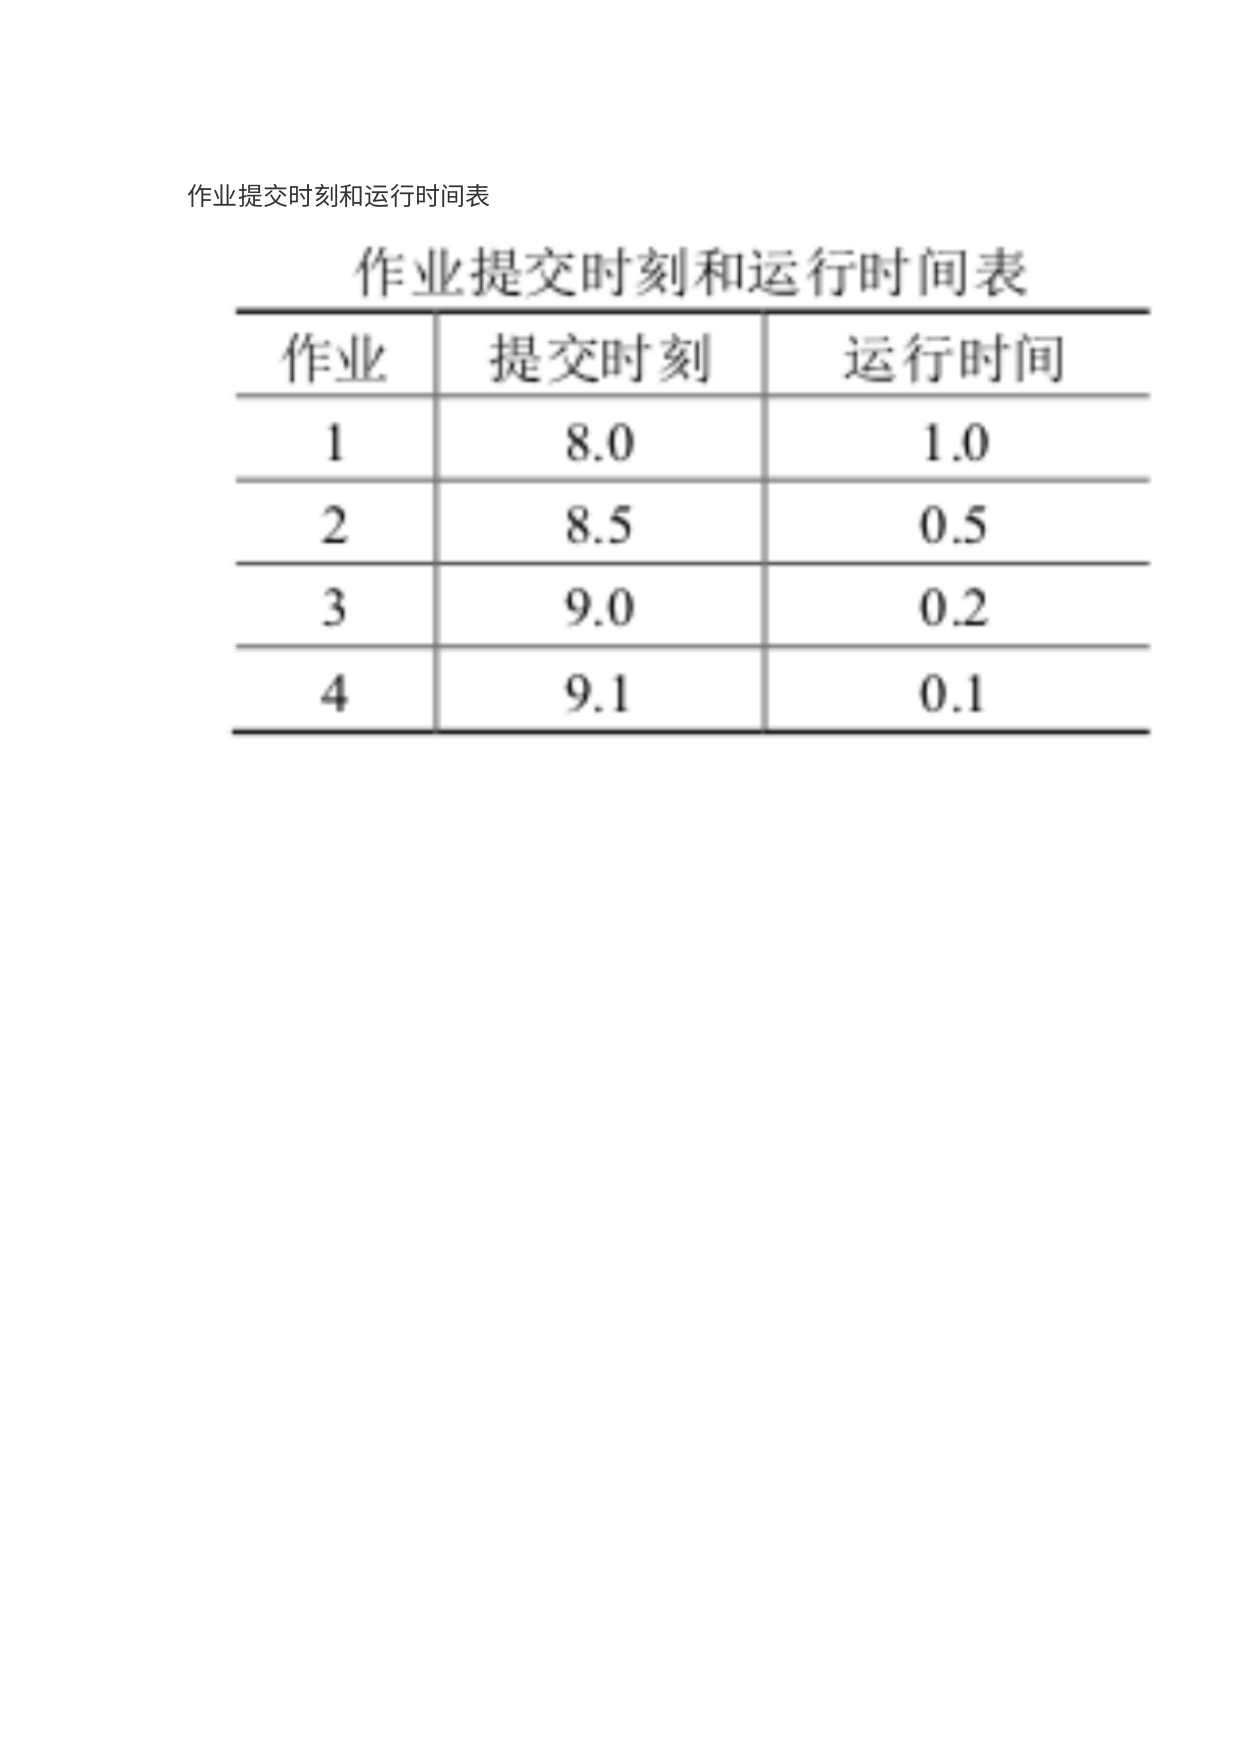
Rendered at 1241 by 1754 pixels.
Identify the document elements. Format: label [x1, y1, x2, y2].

picture [187, 227, 1191, 787]
list [150, 162, 1053, 812]
